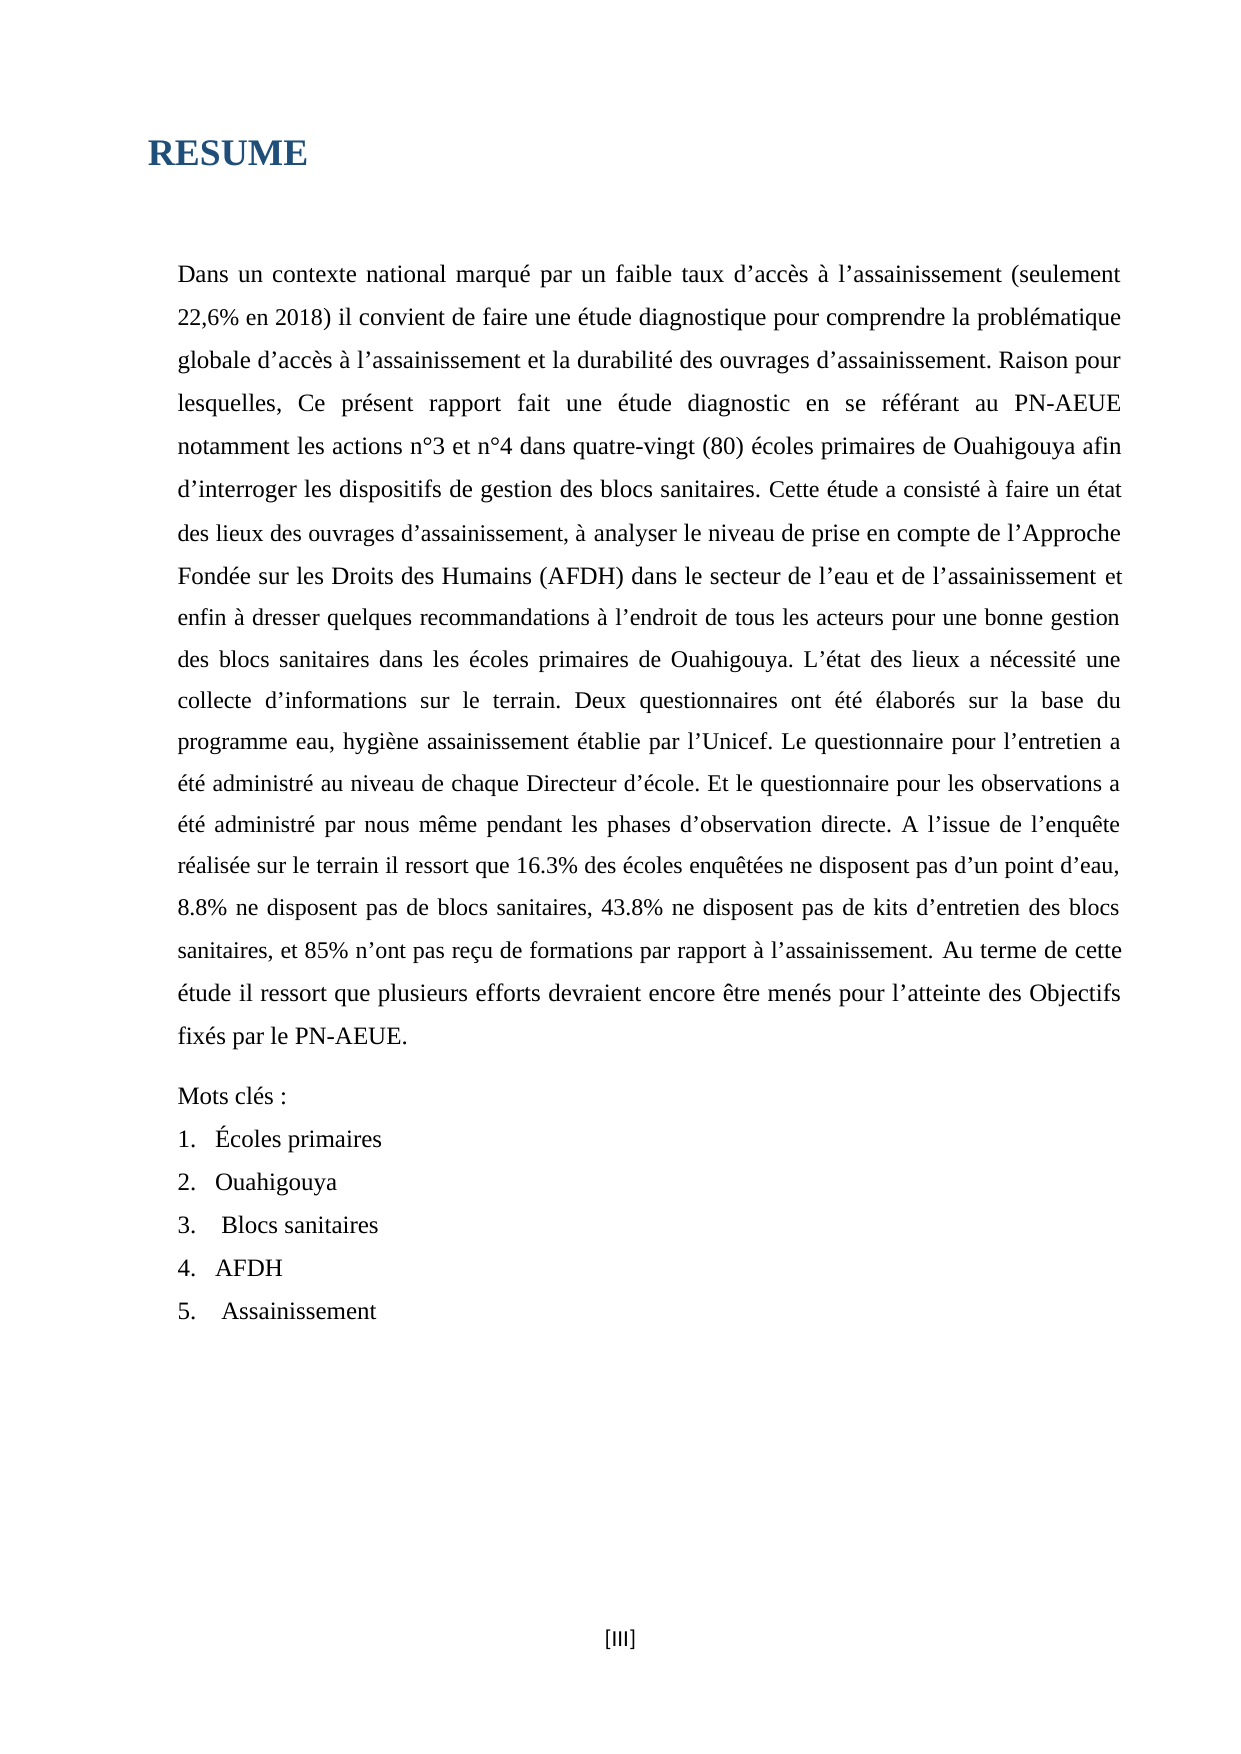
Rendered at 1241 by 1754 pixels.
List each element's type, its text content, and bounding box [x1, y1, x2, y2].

list Ouahigouya [177, 1167, 1122, 1196]
list Mots clés : [177, 1081, 1122, 1109]
list AFDH [177, 1253, 1122, 1282]
subtitle RESUME [148, 130, 1093, 173]
text Dans un contexte national marqué par un faible taux d’accès à l’assainissement (seulement 22,6% en 2018) il convient de faire une étude diagnostique pour comprendre la problématique globale d’accès à l’assainissement et la durabilité des ouvrages d’assainissement. Raison pour lesquelles, Ce présent rapport fait une étude diagnostic en se référant au PN-AEUE notamment les actions n°3 et n°4 dans quatre-vingt (80) écoles primaires de Ouahigouya afin d’interroger les dispositifs de gestion des blocs sanitaires. Cette étude a consisté à faire un état des lieux des ouvrages d’assainissement, à analyser le niveau de prise en compte de l’Approche Fondée sur les Droits des Humains (AFDH) dans le secteur de l’eau et de l’assainissement et enfin à dresser quelques recommandations à l’endroit de tous les acteurs pour une bonne gestion des blocs sanitaires dans les écoles primaires de Ouahigouya. L’état des lieux a nécessité une collecte d’informations sur le terrain. Deux questionnaires ont été élaborés sur la base du programme eau, hygiène assainissement établie par l’Unicef. Le questionnaire pour l’entretien a été administré au niveau de chaque Directeur d’école. Et le questionnaire pour les observations a été administré par nous même pendant les phases d’observation directe. A l’issue de l’enquête réalisée sur le terrain il ressort que 16.3% des écoles enquêtées ne disposent pas d’un point d’eau, 8.8% ne disposent pas de blocs sanitaires, 43.8% ne disposent pas de kits d’entretien des blocs sanitaires, et 85% n’ont pas reçu de formations par rapport à l’assainissement. Au terme de cette étude il ressort que plusieurs efforts devraient encore être menés pour l’atteinte des Objectifs fixés par le PN-AEUE. [177, 259, 1122, 1050]
list Écoles primaires [177, 1124, 1122, 1153]
list Assainissement [177, 1296, 1122, 1325]
list Blocs sanitaires [177, 1210, 1122, 1239]
